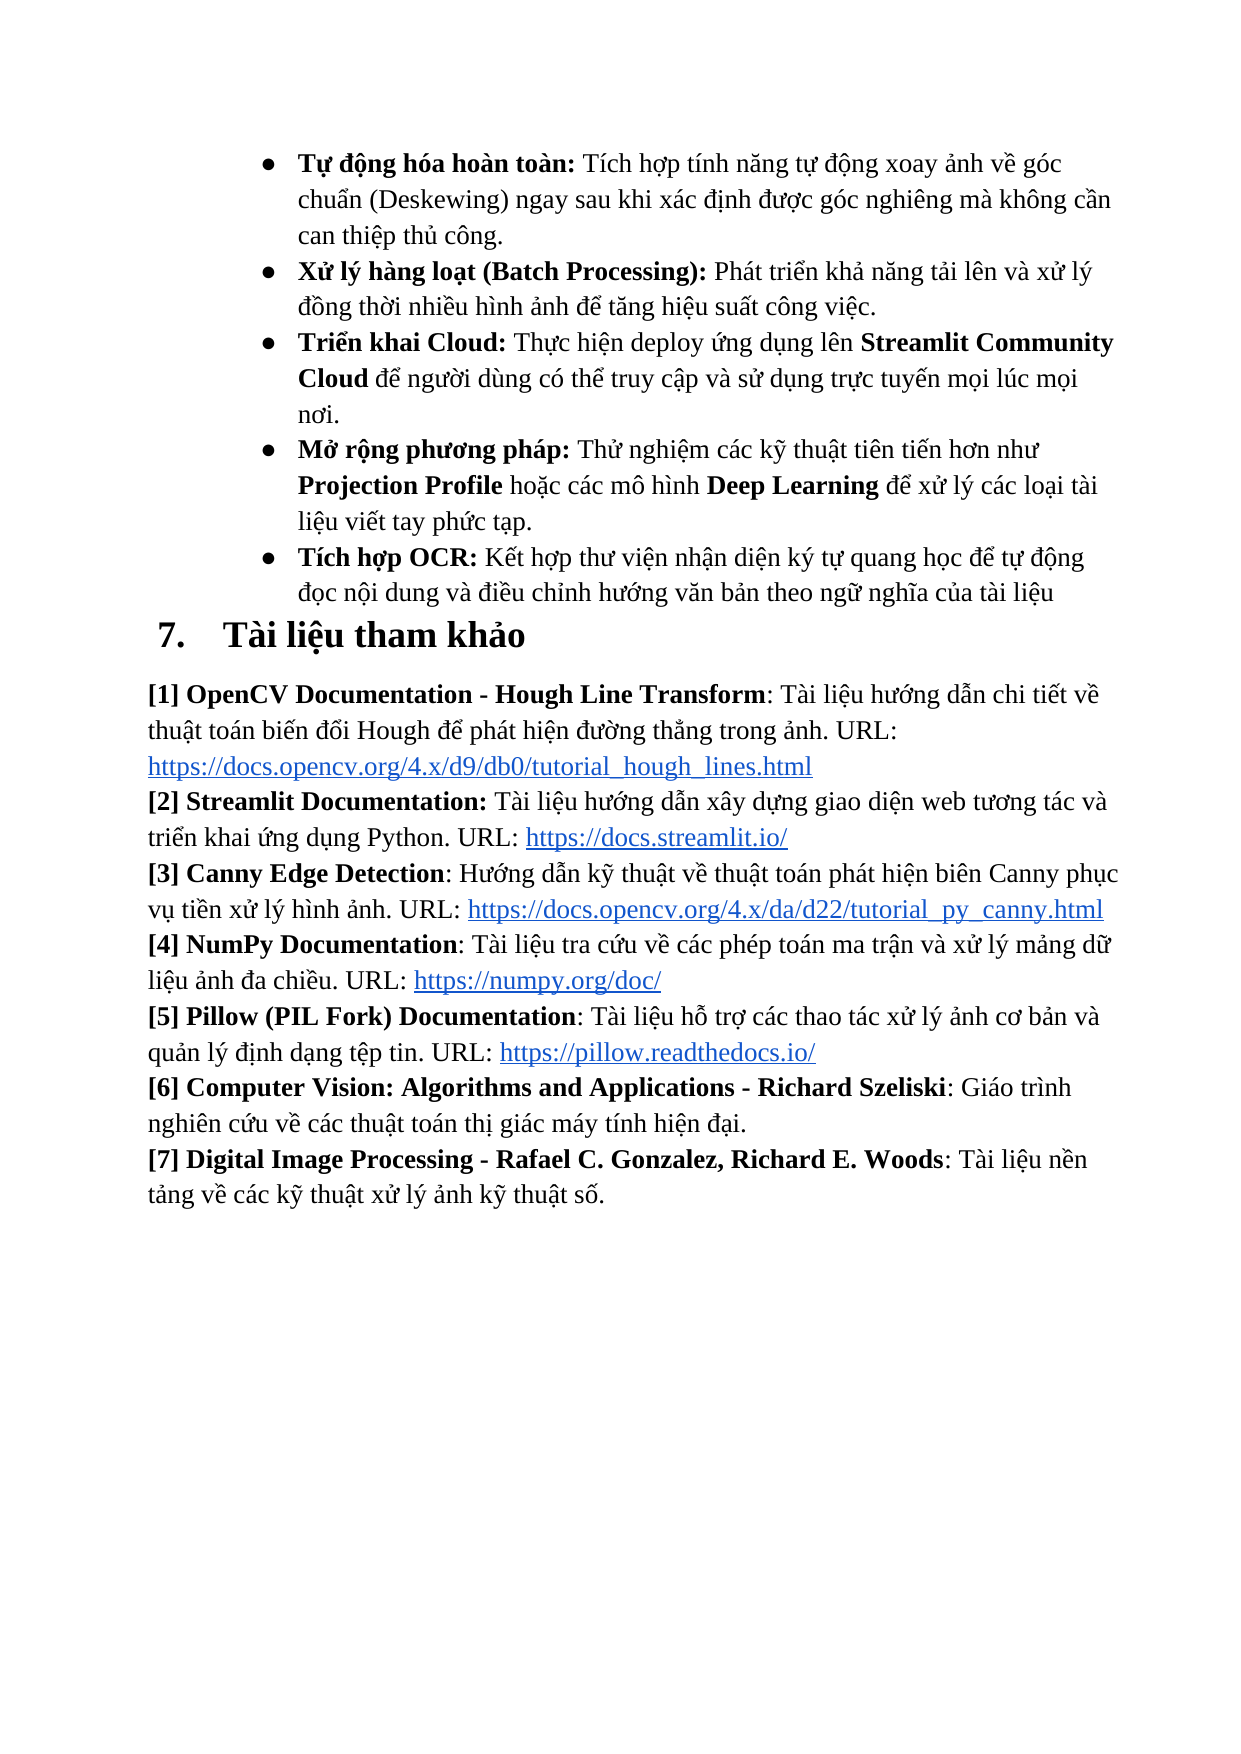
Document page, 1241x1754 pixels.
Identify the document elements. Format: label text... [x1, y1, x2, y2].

text [4] NumPy Documentation: Tài liệu tra cứu về các phép toán ma trận và xử lý mảng dữ liệu ảnh đa chiều. URL: https://numpy.org/doc/ [148, 928, 1122, 995]
text [1] OpenCV Documentation - Hough Line Transform: Tài liệu hướng dẫn chi tiết về thuật toán biến đổi Hough để phát hiện đường thẳng trong ảnh. URL: https://docs.opencv.org/4.x/d9/db0/tutorial_hough_lines.html [148, 678, 1122, 781]
text [6] Computer Vision: Algorithms and Applications - Richard Szeliski: Giáo trình nghiên cứu về các thuật toán thị giác máy tính hiện đại. [148, 1071, 1122, 1138]
text [3] Canny Edge Detection: Hướng dẫn kỹ thuật về thuật toán phát hiện biên Canny phục vụ tiền xử lý hình ảnh. URL: https://docs.opencv.org/4.x/da/d22/tutorial_py_canny.html [148, 857, 1122, 924]
text [5] Pillow (PIL Fork) Documentation: Tài liệu hỗ trợ các thao tác xử lý ảnh cơ bản và quản lý định dạng tệp tin. URL: https://pillow.readthedocs.io/ [148, 1000, 1122, 1067]
list Xử lý hàng loạt (Batch Processing): Phát triển khả năng tải lên và xử lý đồng thời nhiều hình ảnh để tăng hiệu suất công việc. [260, 255, 1122, 322]
list Tự động hóa hoàn toàn: Tích hợp tính năng tự động xoay ảnh về góc chuẩn (Deskewing) ngay sau khi xác định được góc nghiêng mà không cần can thiệp thủ công. [260, 148, 1122, 250]
text [7] Digital Image Processing - Rafael C. Gonzalez, Richard E. Woods: Tài liệu nền tảng về các kỹ thuật xử lý ảnh kỹ thuật số. [148, 1143, 1122, 1210]
list Mở rộng phương pháp: Thử nghiệm các kỹ thuật tiên tiến hơn như Projection Profile hoặc các mô hình Deep Learning để xử lý các loại tài liệu viết tay phức tạp. [260, 433, 1122, 536]
subtitle Tài liệu tham khảo [185, 612, 1122, 655]
text [2] Streamlit Documentation: Tài liệu hướng dẫn xây dựng giao diện web tương tác và triển khai ứng dụng Python. URL: https://docs.streamlit.io/ [148, 786, 1122, 852]
list Triển khai Cloud: Thực hiện deploy ứng dụng lên Streamlit Community Cloud để người dùng có thể truy cập và sử dụng trực tuyến mọi lúc mọi nơi. [260, 326, 1122, 429]
list Tích hợp OCR: Kết hợp thư viện nhận diện ký tự quang học để tự động đọc nội dung và điều chỉnh hướng văn bản theo ngữ nghĩa của tài liệu [260, 541, 1122, 607]
